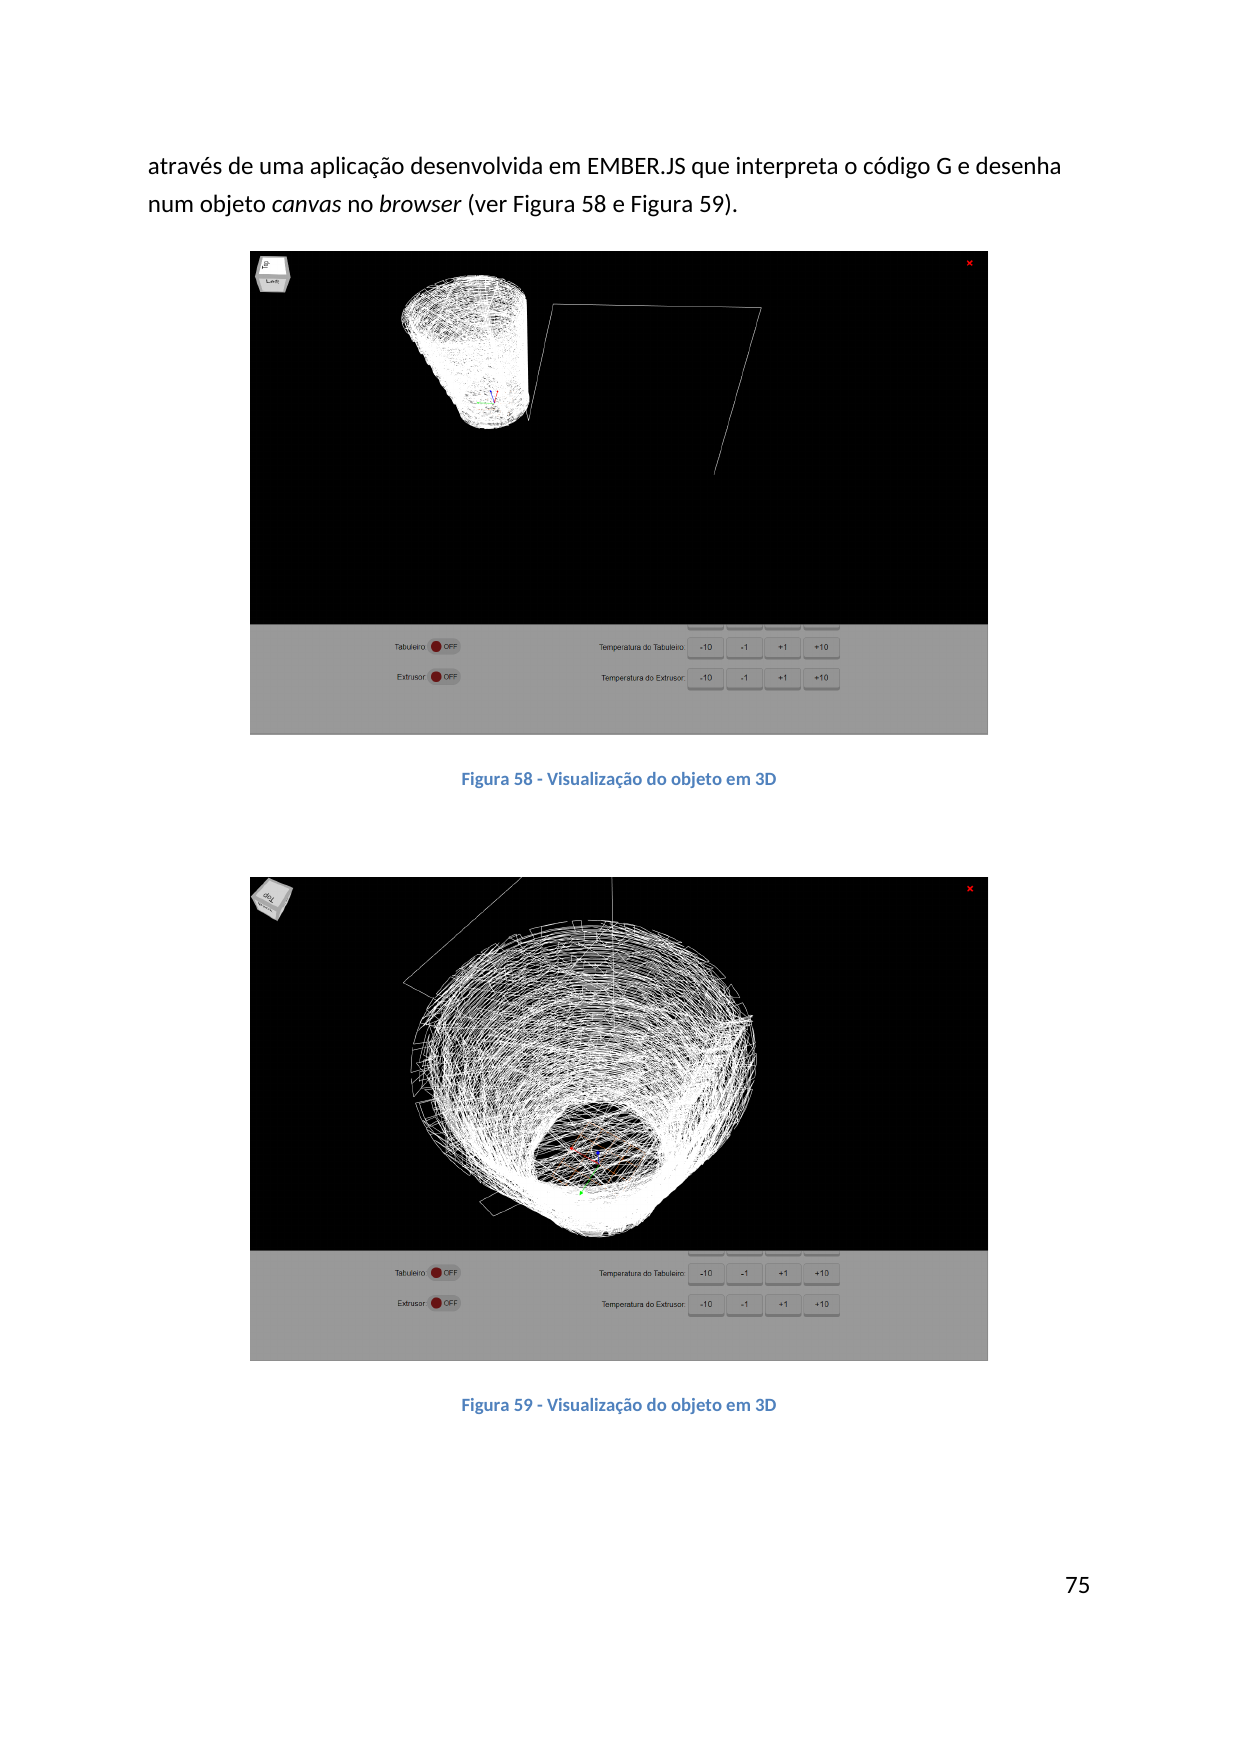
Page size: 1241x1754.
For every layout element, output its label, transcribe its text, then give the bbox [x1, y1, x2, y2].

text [148, 150, 1090, 219]
text Figura 58 - Visualização do objeto em 3D [148, 767, 1090, 790]
text Figura 59 - Visualização do objeto em 3D [148, 1393, 1090, 1416]
picture [250, 251, 989, 735]
picture [250, 877, 989, 1361]
